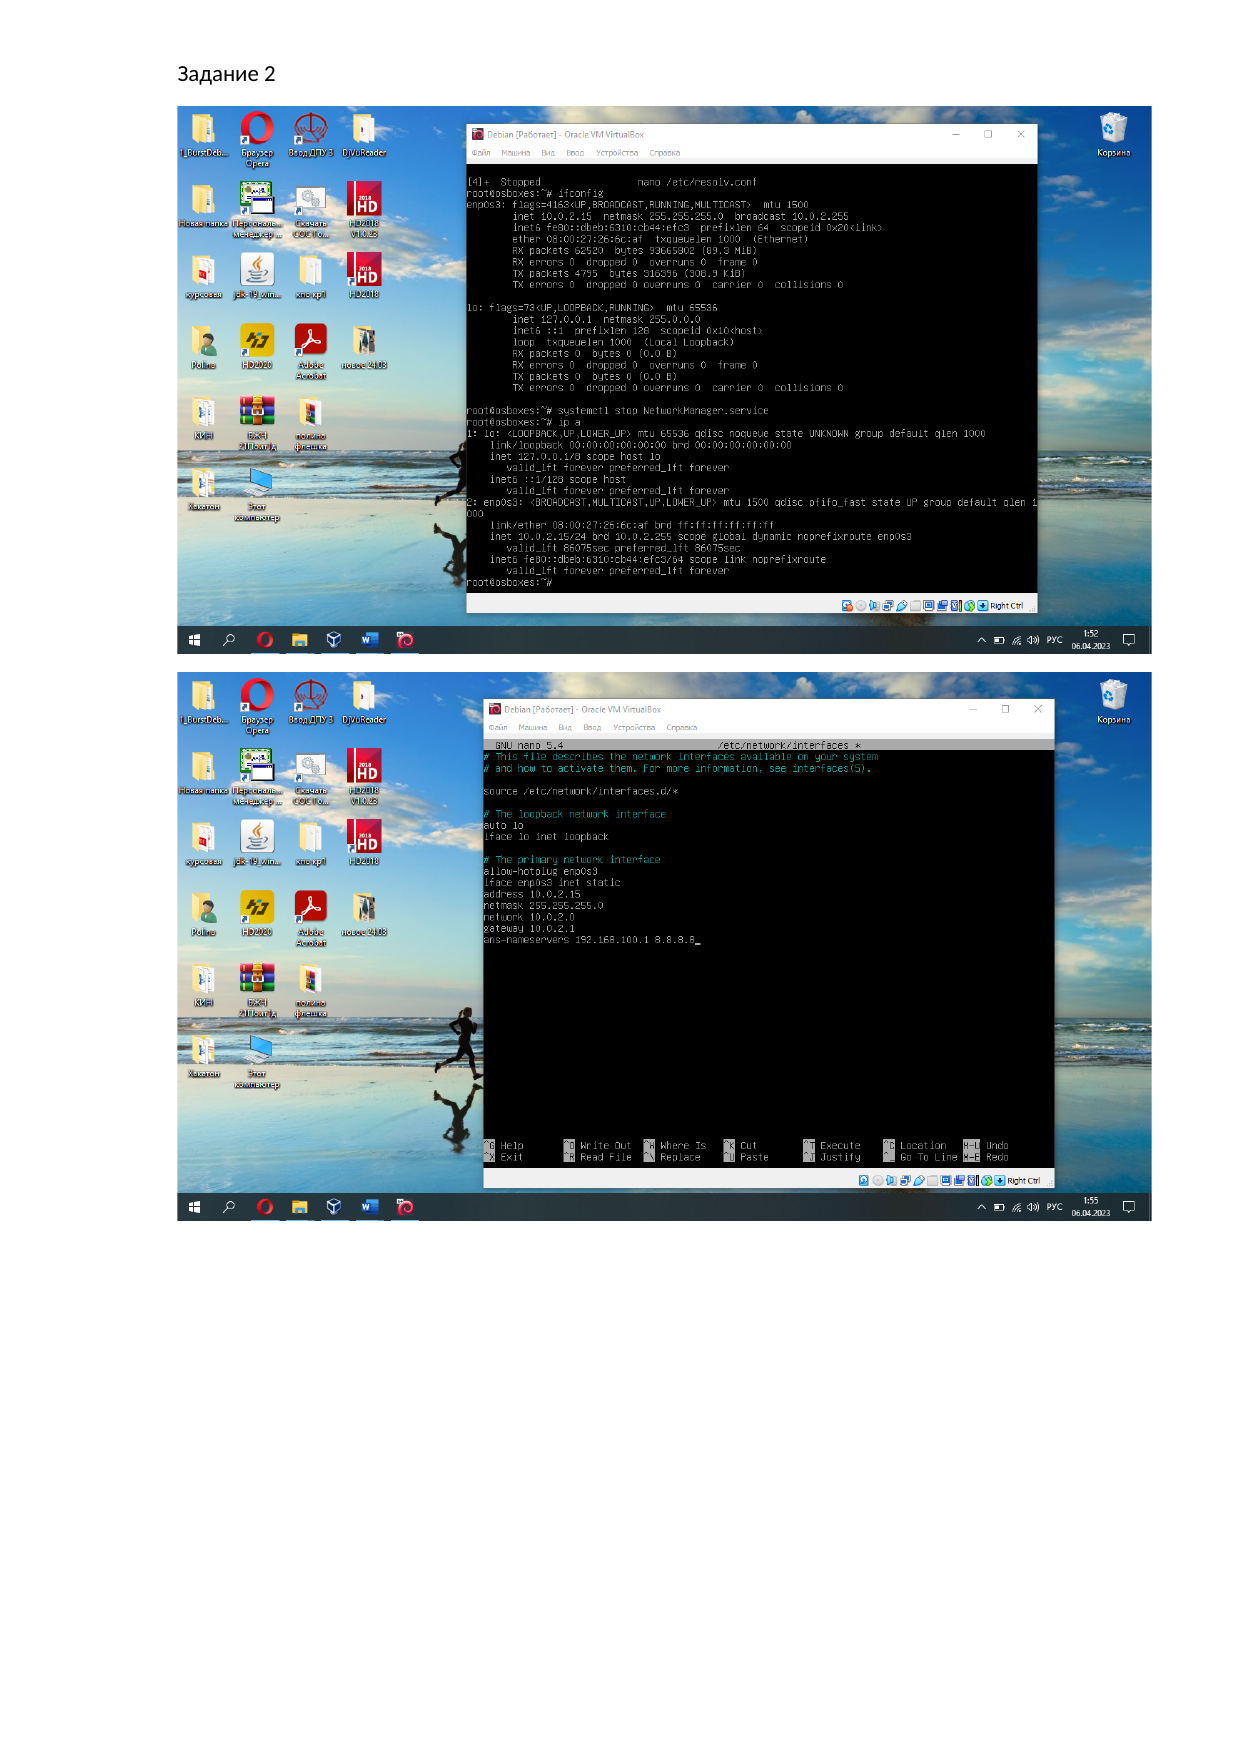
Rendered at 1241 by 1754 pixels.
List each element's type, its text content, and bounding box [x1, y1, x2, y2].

picture [177, 106, 1152, 654]
text Задание 2 [177, 59, 1152, 87]
picture [177, 672, 1152, 1221]
